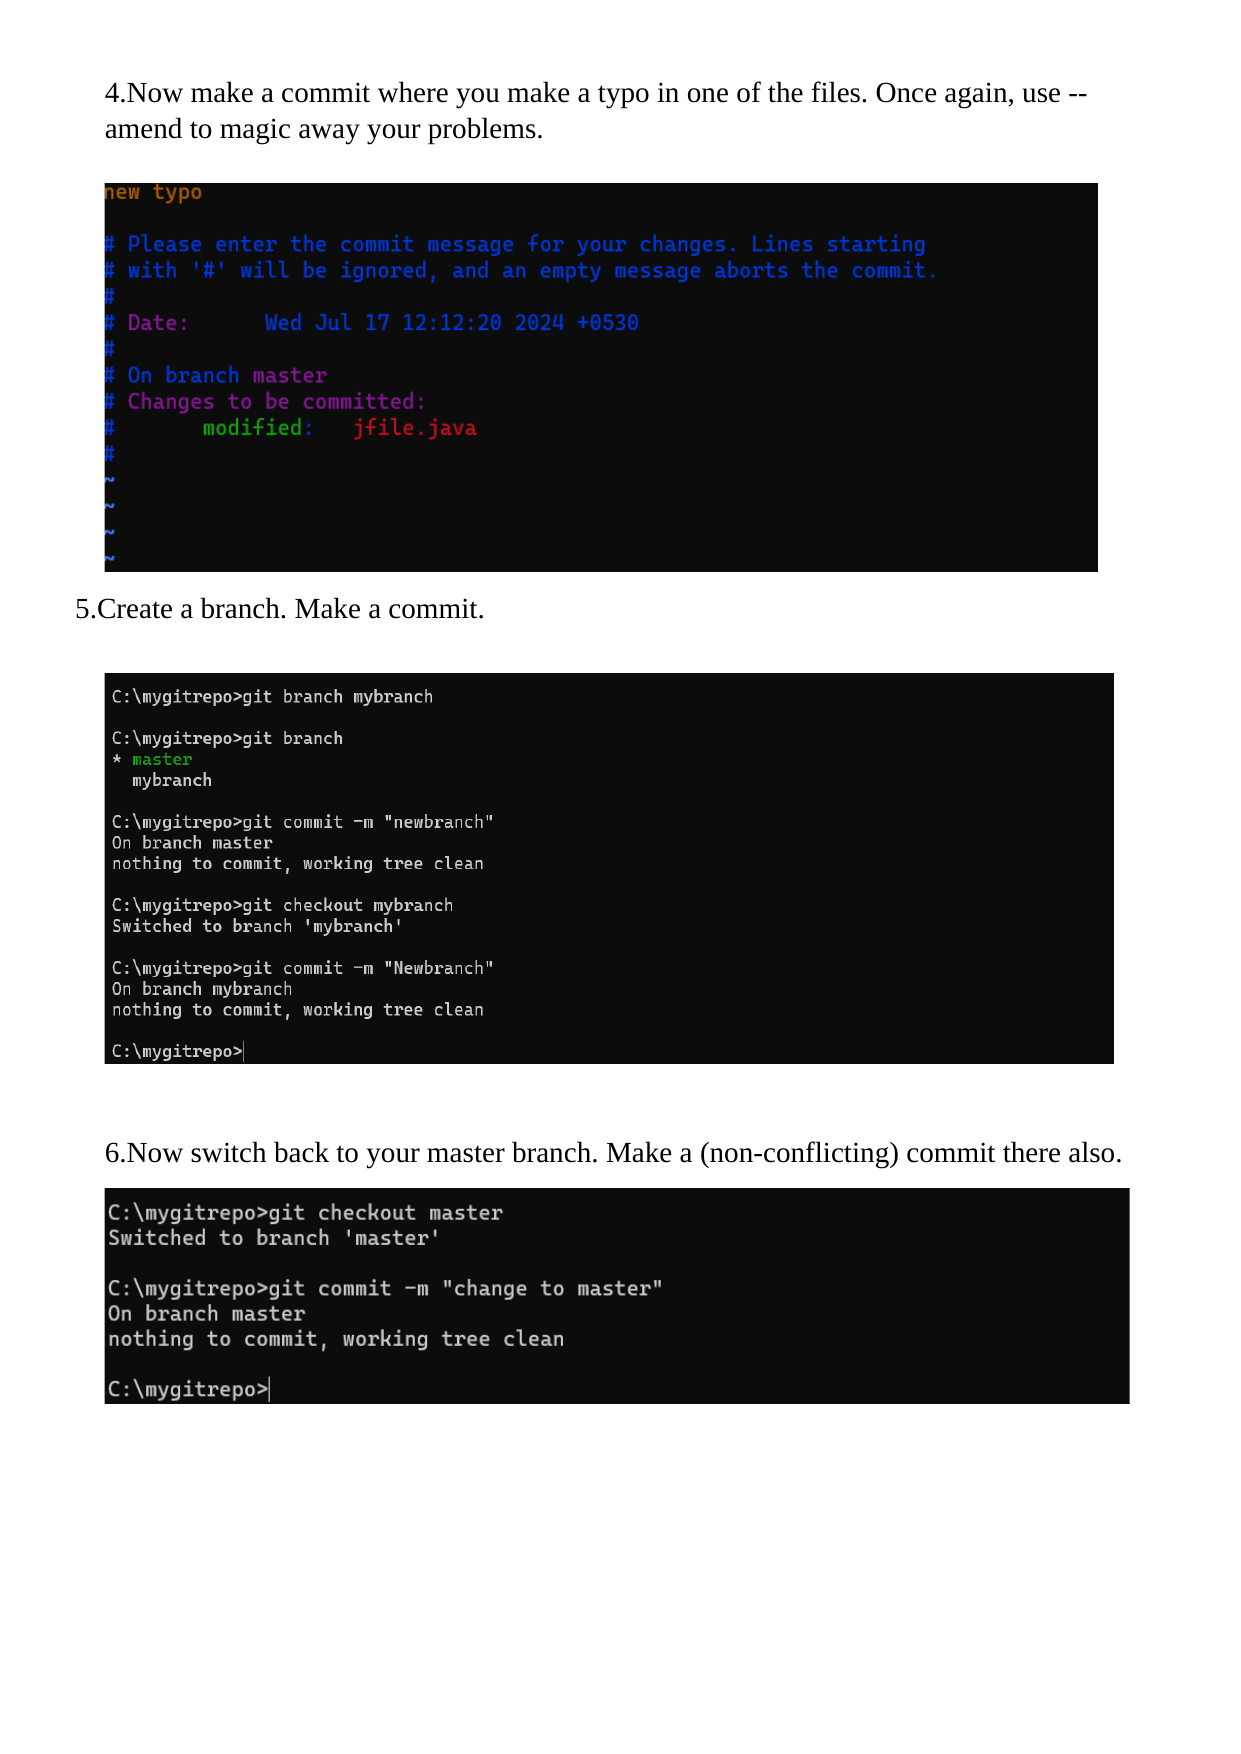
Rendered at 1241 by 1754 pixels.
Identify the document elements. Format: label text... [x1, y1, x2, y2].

picture [104, 673, 1114, 1064]
picture [104, 1188, 1130, 1404]
text 6.Now switch back to your master branch. Make a (non-conflicting) commit there also. [104, 1135, 1136, 1169]
list 4.Now make a commit where you make a typo in one of the files. Once again, use -- amend to magic away your problems. [104, 75, 1136, 145]
picture [104, 183, 1098, 572]
text 5.Create a branch. Make a commit. [75, 591, 1136, 624]
